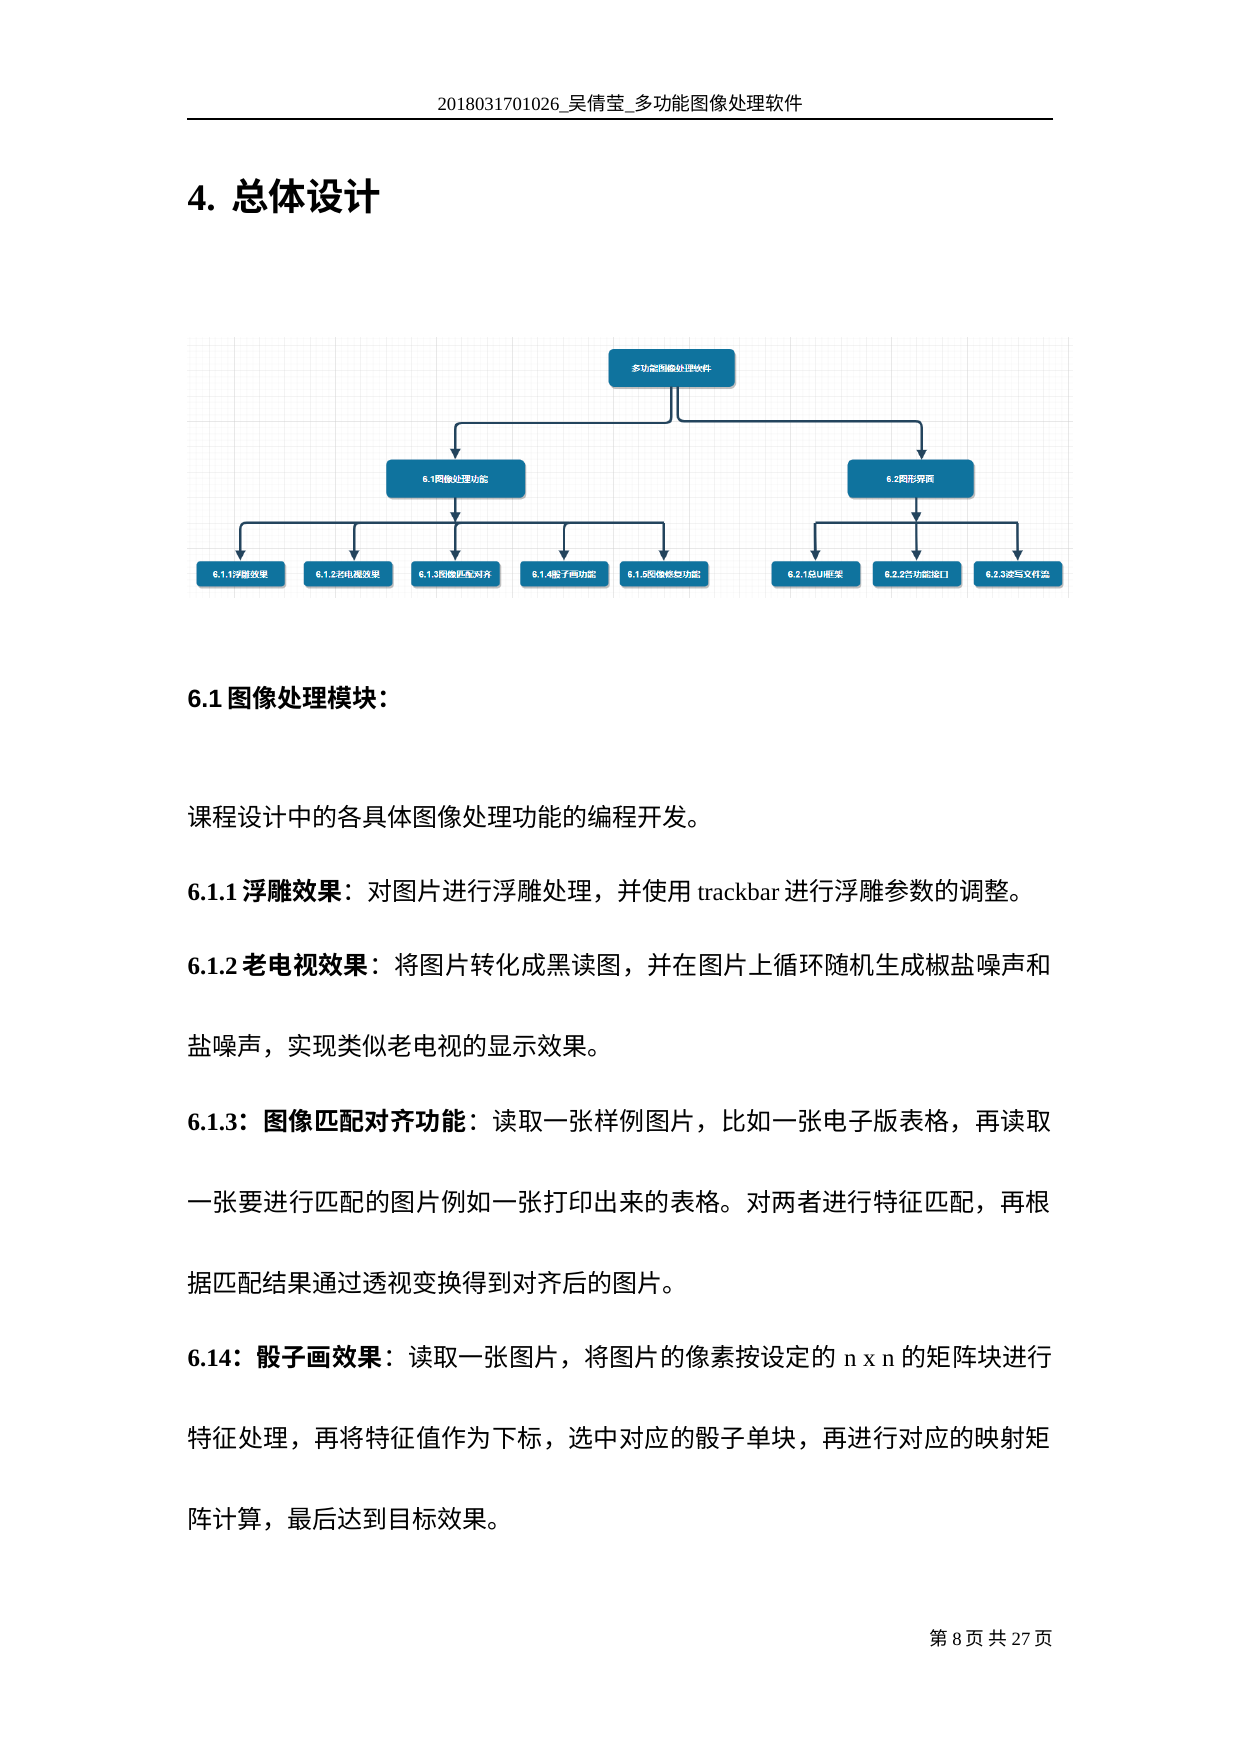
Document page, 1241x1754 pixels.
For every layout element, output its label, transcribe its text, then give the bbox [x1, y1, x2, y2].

subtitle 总体设计 [187, 162, 1053, 227]
text 6.1.2老电视效果：将图片转化成黑读图，并在图片上循环随机生成椒盐噪声和盐噪声，实现类似老电视的显示效果。 [187, 931, 1053, 1077]
picture [187, 337, 1073, 598]
text 6.1.3：图像匹配对齐功能：读取一张样例图片，比如一张电子版表格，再读取一张要进行匹配的图片例如一张打印出来的表格。对两者进行特征匹配，再根据匹配结果通过透视变换得到对齐后的图片。 [187, 1087, 1053, 1314]
text 课程设计中的各具体图像处理功能的编程开发。 [187, 783, 1053, 848]
subtitle 6.1图像处理模块： [187, 664, 1053, 729]
text 6.14：骰子画效果：读取一张图片，将图片的像素按设定的 n x n 的矩阵块进行特征处理，再将特征值作为下标，选中对应的骰子单块，再进行对应的映射矩阵计算，最后达到目标效果。 [187, 1323, 1053, 1551]
text 6.1.1浮雕效果：对图片进行浮雕处理，并使用trackbar进行浮雕参数的调整。 [187, 857, 1053, 922]
